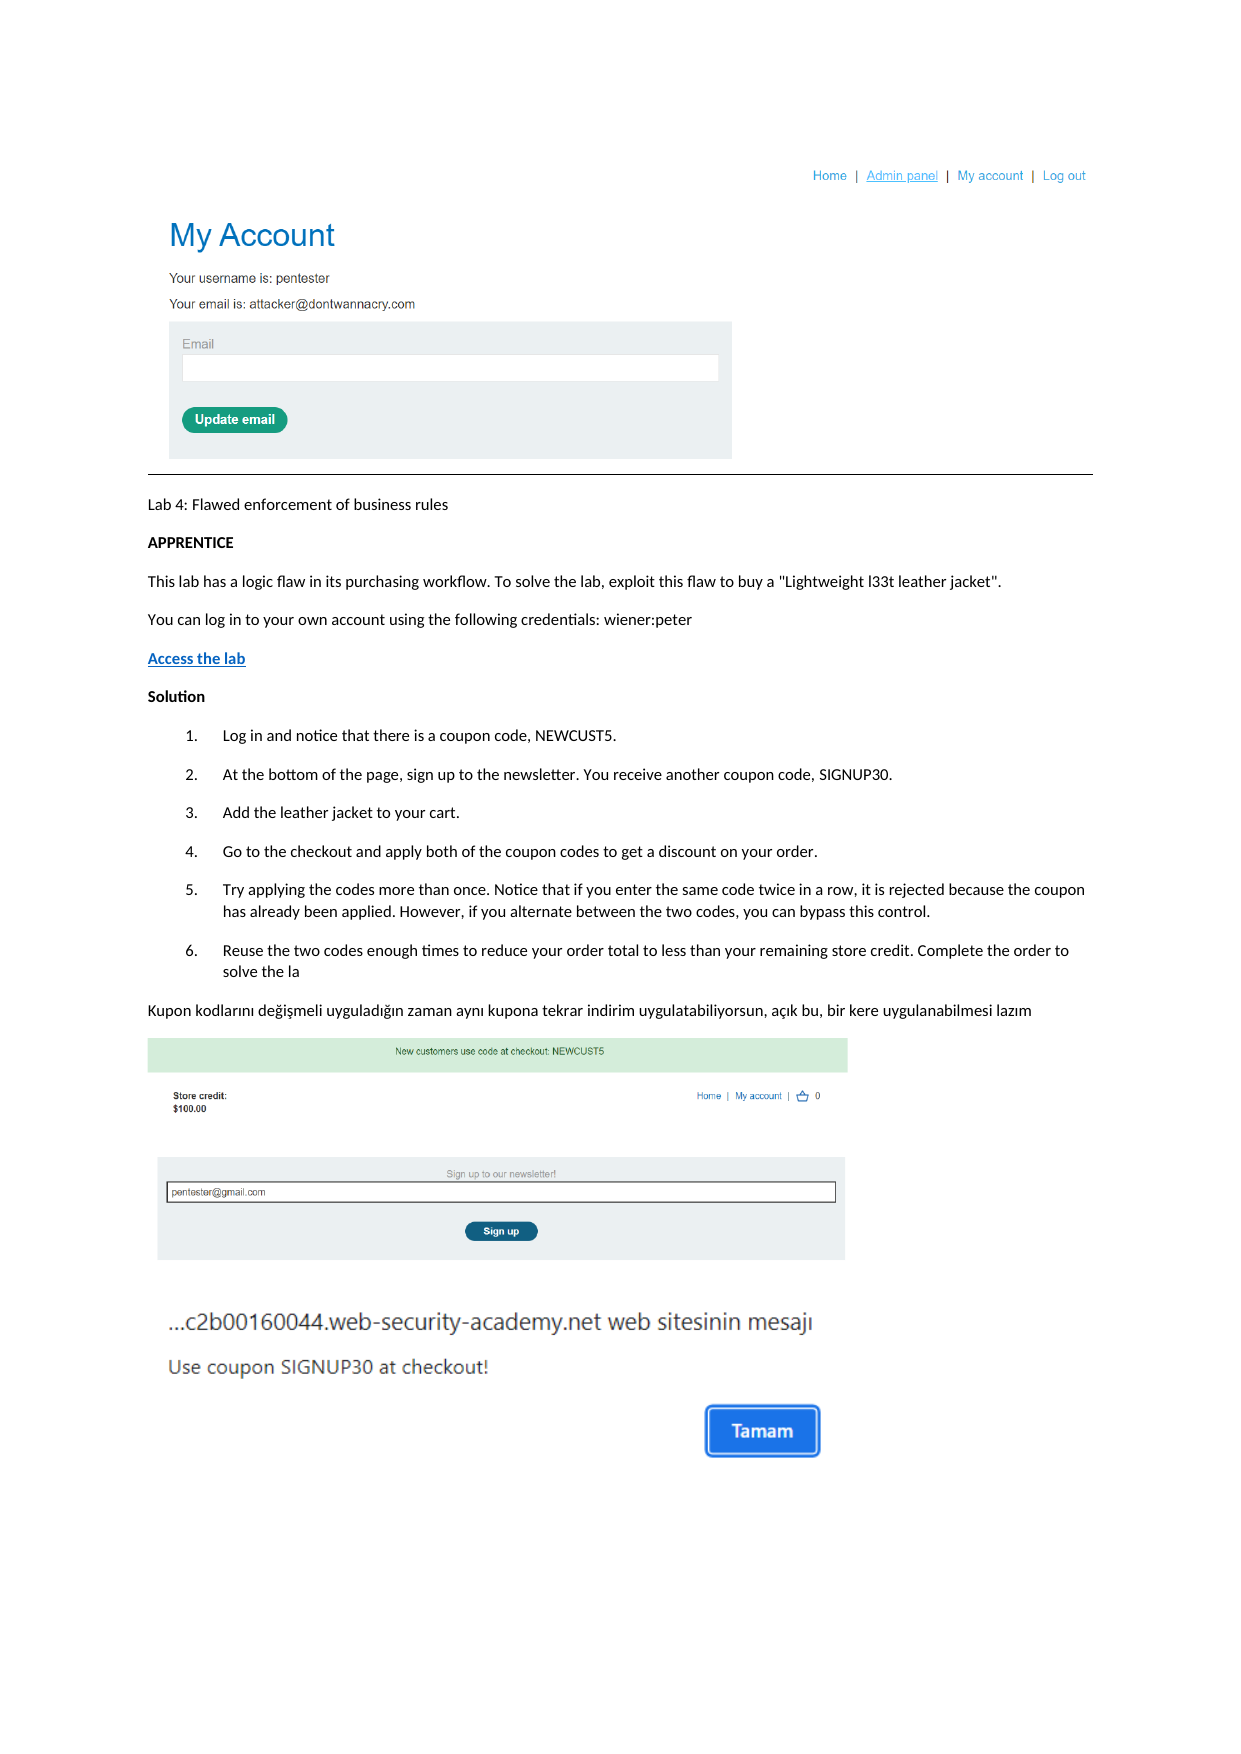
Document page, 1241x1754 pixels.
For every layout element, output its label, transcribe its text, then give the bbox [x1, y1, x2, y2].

list At the bottom of the page, sign up to the newsletter. You receive another coupon code, SIGNUP30. [185, 764, 1093, 784]
text Access the lab [148, 648, 1093, 668]
picture [147, 1038, 848, 1132]
picture [147, 1150, 852, 1262]
text Solution [148, 687, 1093, 707]
list Reuse the two codes enough times to reduce your order total to less than your remaining store credit. Complete the order to solve the la [185, 940, 1093, 982]
picture [147, 147, 1091, 472]
text Kupon kodlarını değişmeli uyguladığın zaman aynı kupona tekrar indirim uygulatabiliyorsun, açık bu, bir kere uygulanabilmesi lazım [148, 1000, 1093, 1021]
list Add the leather jacket to your cart. [185, 802, 1093, 823]
text This lab has a logic flaw in its purchasing workflow. To solve the lab, exploit this flaw to buy a "Lightweight l33t leather jacket". [148, 571, 1093, 591]
list Go to the checkout and apply both of the coupon codes to get a discount on your order. [185, 841, 1093, 861]
list Try applying the codes more than once. Notice that if you enter the same code twice in a row, it is rejected because the coupon has already been applied. However, if you alternate between the two codes, you can bypass this control. [185, 879, 1093, 922]
text APPRENTICE [148, 532, 1093, 553]
picture [147, 1280, 837, 1469]
text Lab 4: Flawed enforcement of business rules [148, 494, 1093, 514]
text You can log in to your own account using the following credentials: wiener:peter [148, 609, 1093, 630]
list Log in and notice that there is a coupon code, NEWCUST5. [185, 725, 1093, 746]
